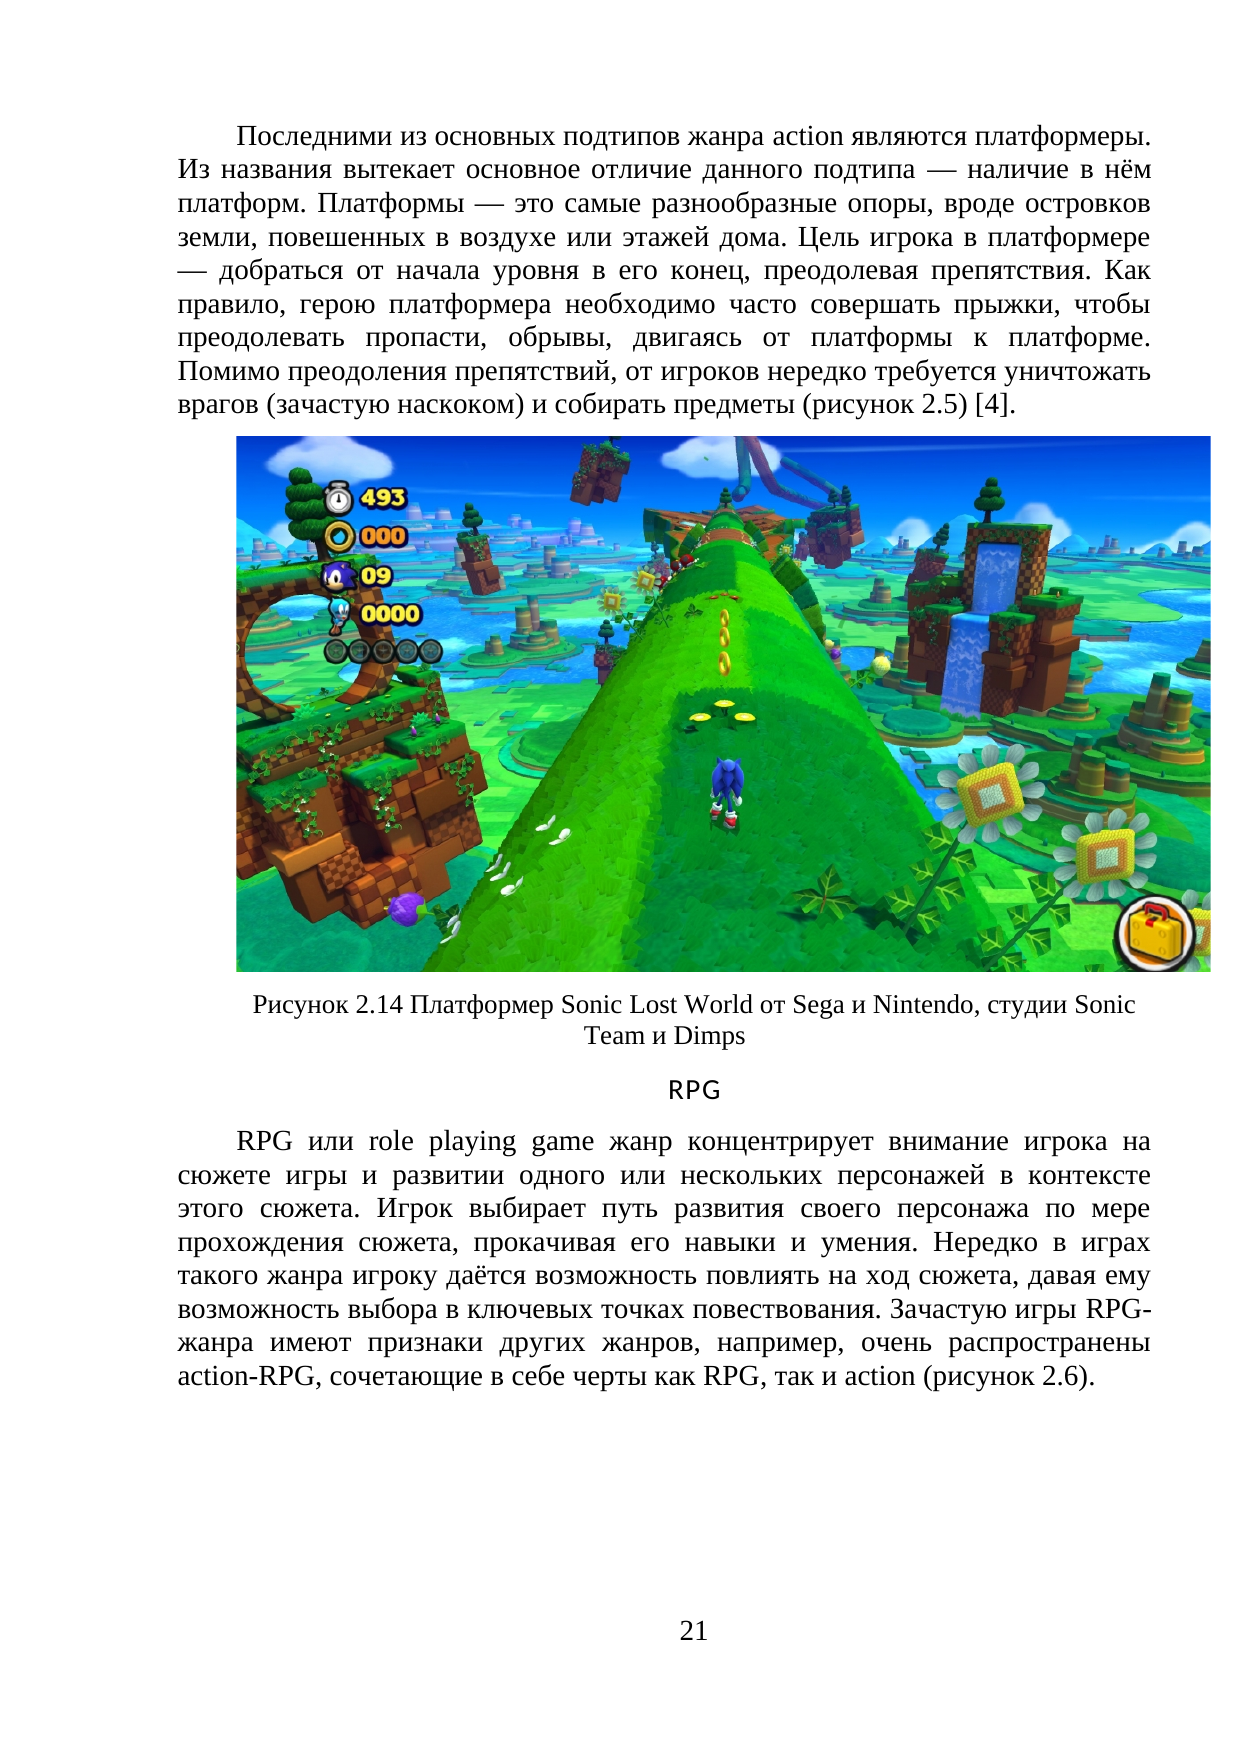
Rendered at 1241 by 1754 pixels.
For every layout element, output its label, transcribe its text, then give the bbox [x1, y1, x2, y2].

text Последними из основных подтипов жанра action являются платформеры. Из названия вытекает основное отличие данного подтипа ― наличие в нём платформ. Платформы — это самые разнообразные опоры, вроде островков земли, повешенных в воздухе или этажей дома. Цель игрока в платформере ― добраться от начала уровня в его конец, преодолевая препятствия. Как правило, герою платформера необходимо часто совершать прыжки, чтобы преодолевать пропасти, обрывы, двигаясь от платформы к платформе. Помимо преодоления препятствий, от игроков нередко требуется уничтожать врагов (зачастую наскоком) и собирать предметы (рисунок 2.5) [4]. [177, 118, 1152, 420]
subtitle RPG [177, 1071, 1152, 1107]
text RPG или role playing game жанр концентрирует внимание игрока на сюжете игры и развитии одного или нескольких персонажей в контексте этого сюжета. Игрок выбирает путь развития своего персонажа по мере прохождения сюжета, прокачивая его навыки и умения. Нередко в играх такого жанра игроку даётся возможность повлиять на ход сюжета, давая ему возможность выбора в ключевых точках повествования. Зачастую игры RPG-жанра имеют признаки других жанров, например, очень распространены action-RPG, сочетающие в себе черты как RPG, так и action (рисунок 2.6). [177, 1123, 1152, 1392]
picture [236, 436, 1211, 972]
